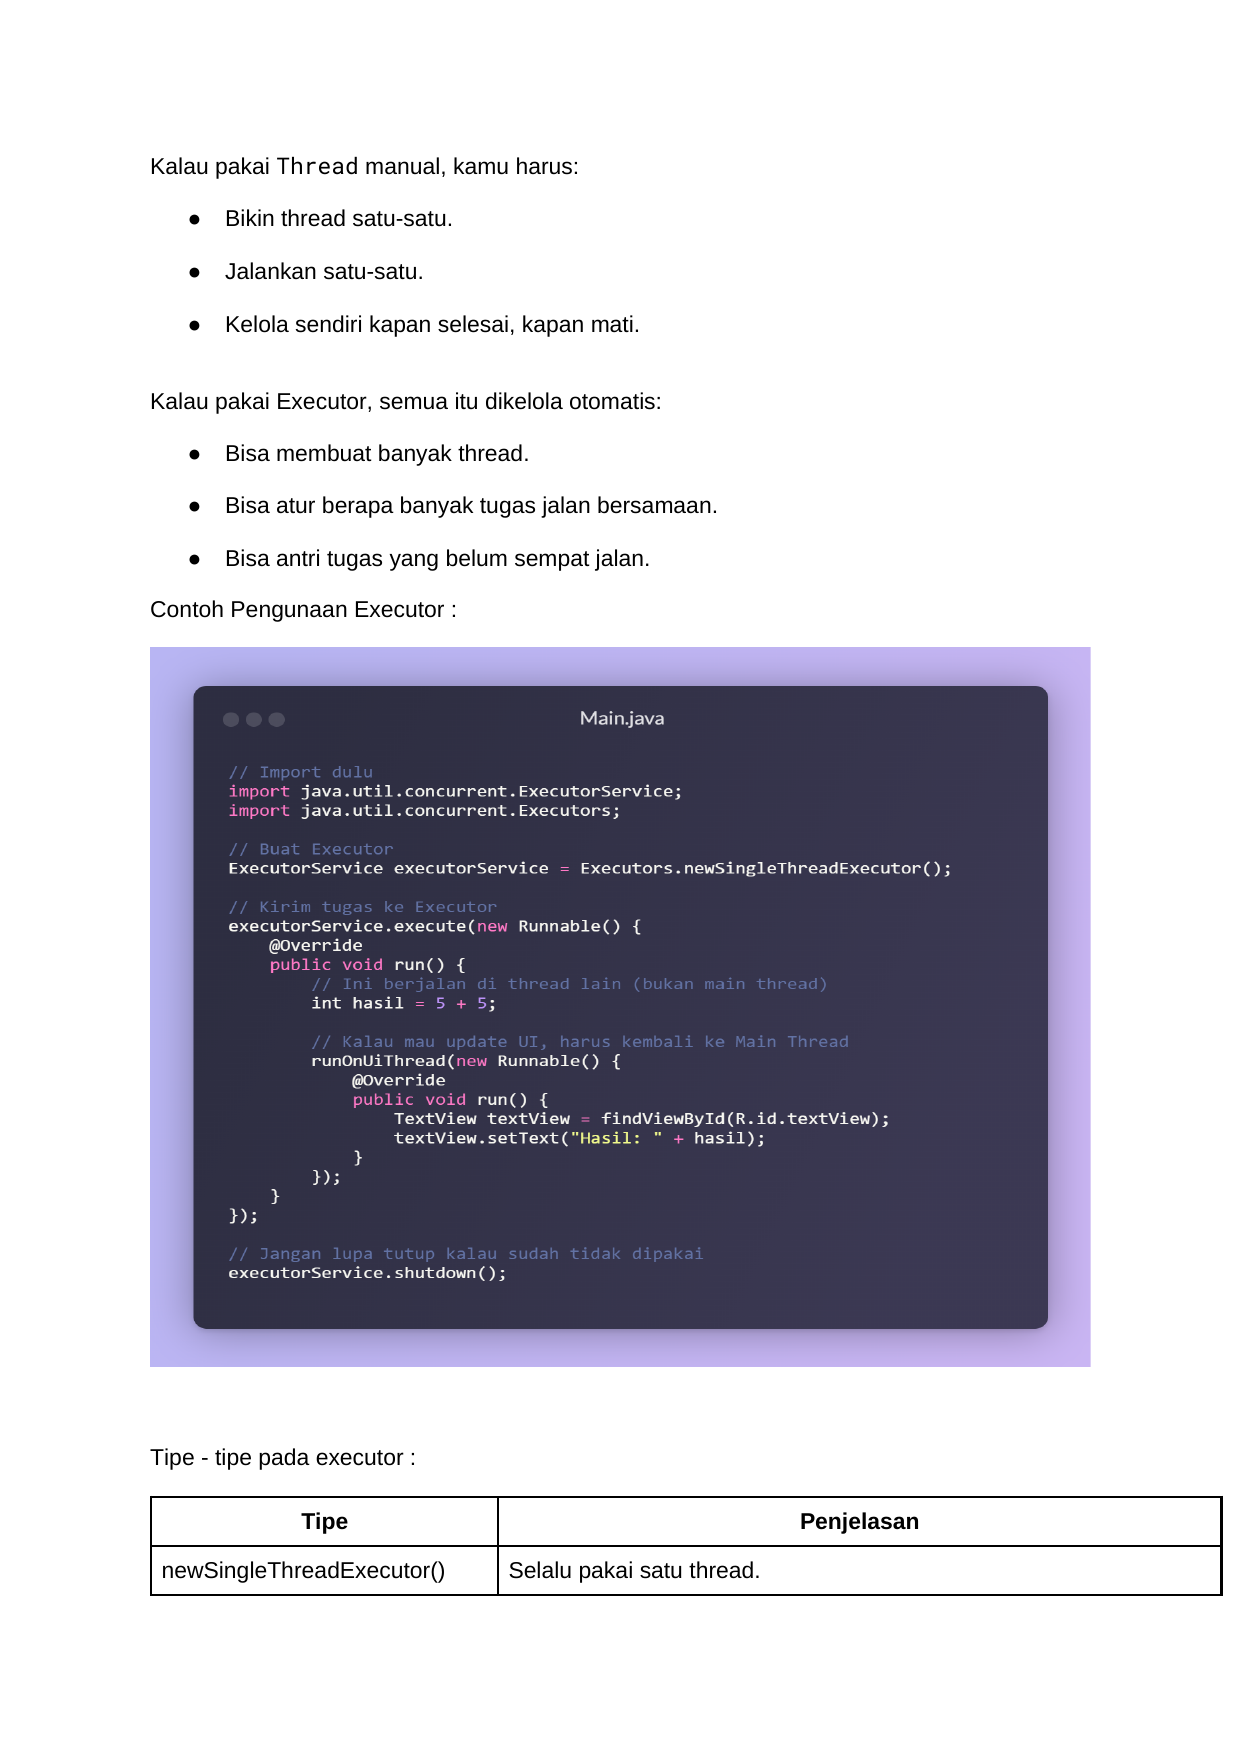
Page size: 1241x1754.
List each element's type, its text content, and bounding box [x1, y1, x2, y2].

text Kalau pakai Executor, semua itu dikelola otomatis: [150, 388, 1090, 415]
table_header Tipe [152, 1498, 497, 1545]
picture [150, 647, 1091, 1367]
list Bisa membuat banyak thread. [187, 440, 1090, 492]
list Jalankan satu-satu. [187, 258, 1090, 311]
text Contoh Pengunaan Executor : [150, 596, 1090, 623]
list Bisa antri tugas yang belum sempat jalan. [187, 545, 1090, 571]
list Bikin thread satu-satu. [187, 205, 1090, 258]
list Bisa atur berapa banyak tugas jalan bersamaan. [187, 492, 1090, 545]
text Kalau pakai Thread manual, kamu harus: [150, 150, 1090, 180]
table_header Penjelasan [499, 1498, 1220, 1545]
text Tipe - tipe pada executor : [150, 1418, 1090, 1471]
list Kelola sendiri kapan selesai, kapan mati. [187, 311, 1090, 363]
table_cell Selalu pakai satu thread. [499, 1547, 1220, 1594]
table_cell newSingleThreadExecutor() [152, 1547, 497, 1594]
